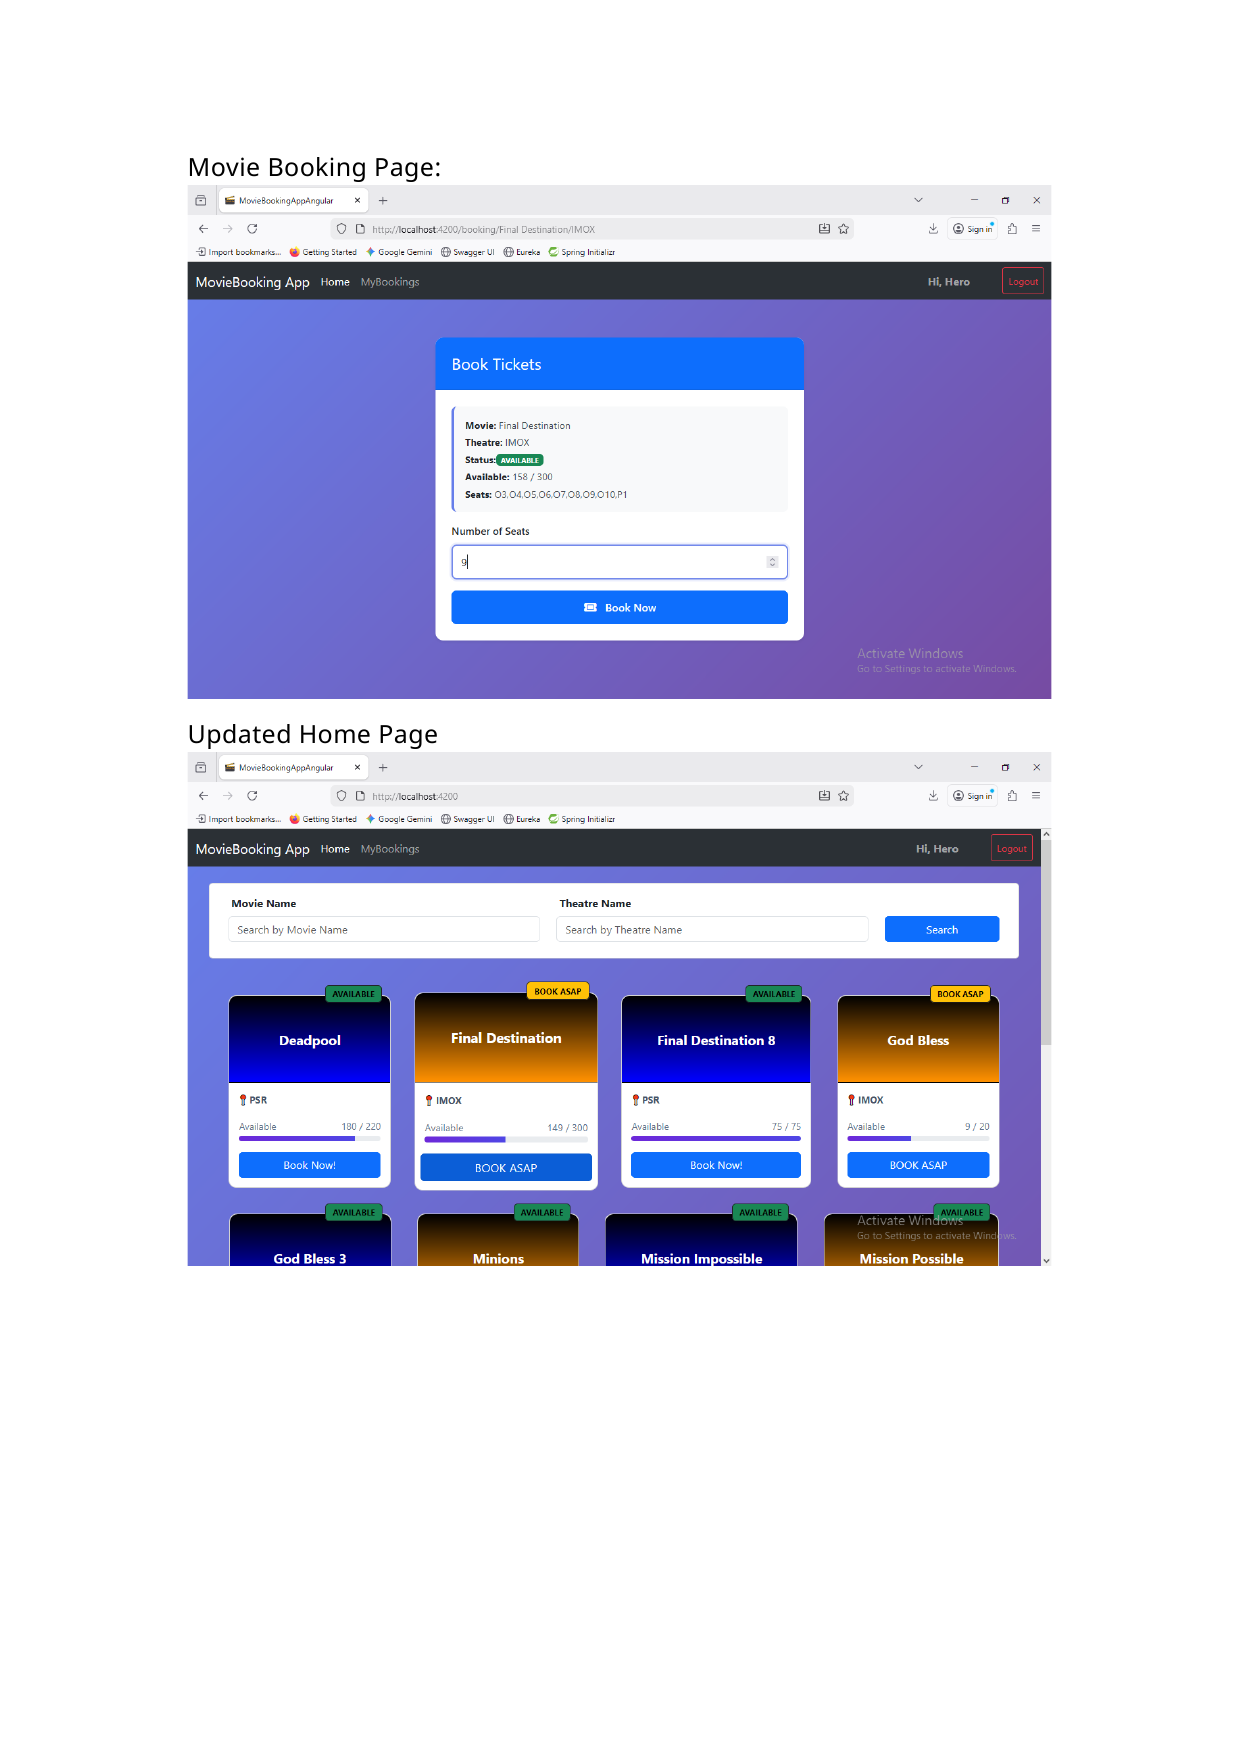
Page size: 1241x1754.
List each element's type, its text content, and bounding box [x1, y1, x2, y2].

picture [187, 752, 1052, 1266]
subtitle Updated Home Page [187, 717, 1053, 751]
picture [187, 185, 1052, 699]
subtitle Movie Booking Page: [187, 150, 1053, 184]
